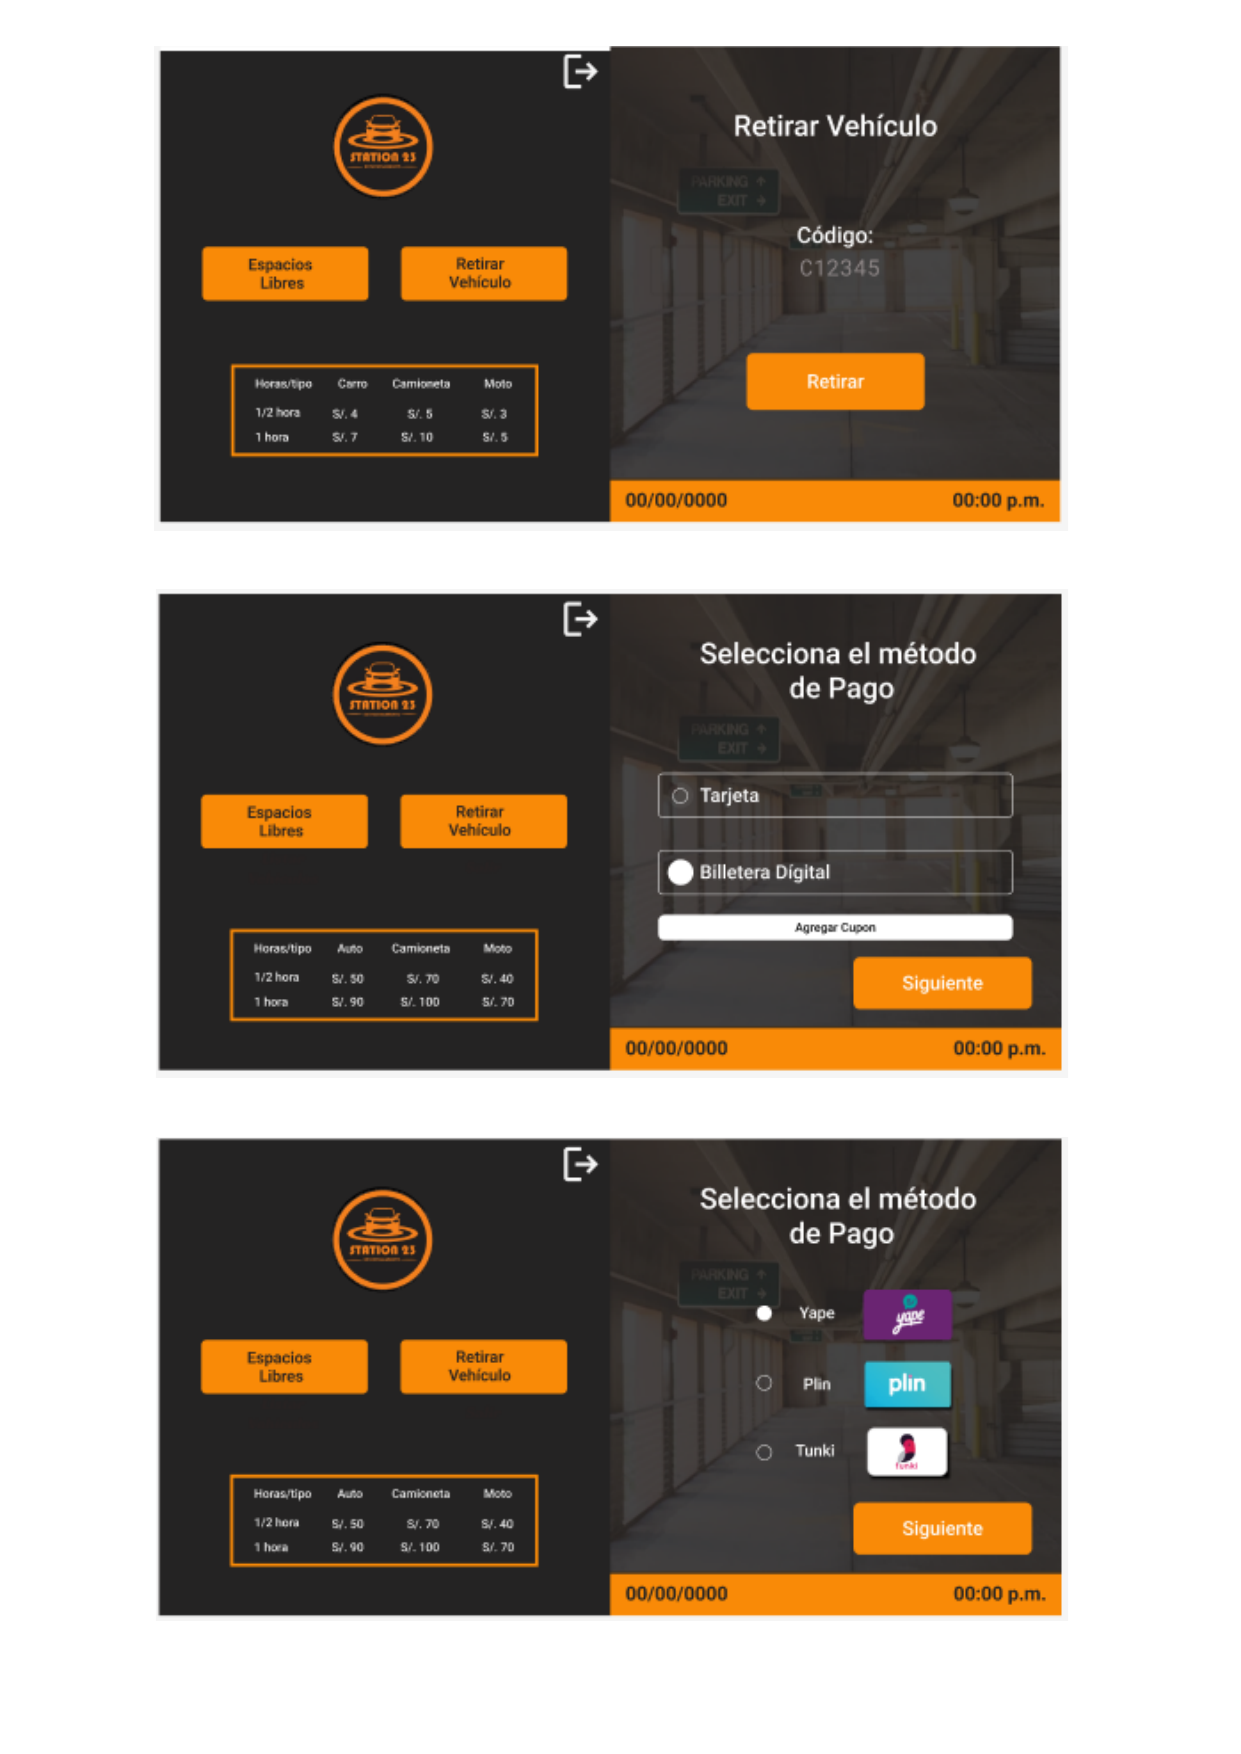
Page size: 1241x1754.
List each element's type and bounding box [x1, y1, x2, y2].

picture [155, 1137, 1069, 1621]
picture [155, 589, 1069, 1078]
picture [154, 46, 1069, 531]
